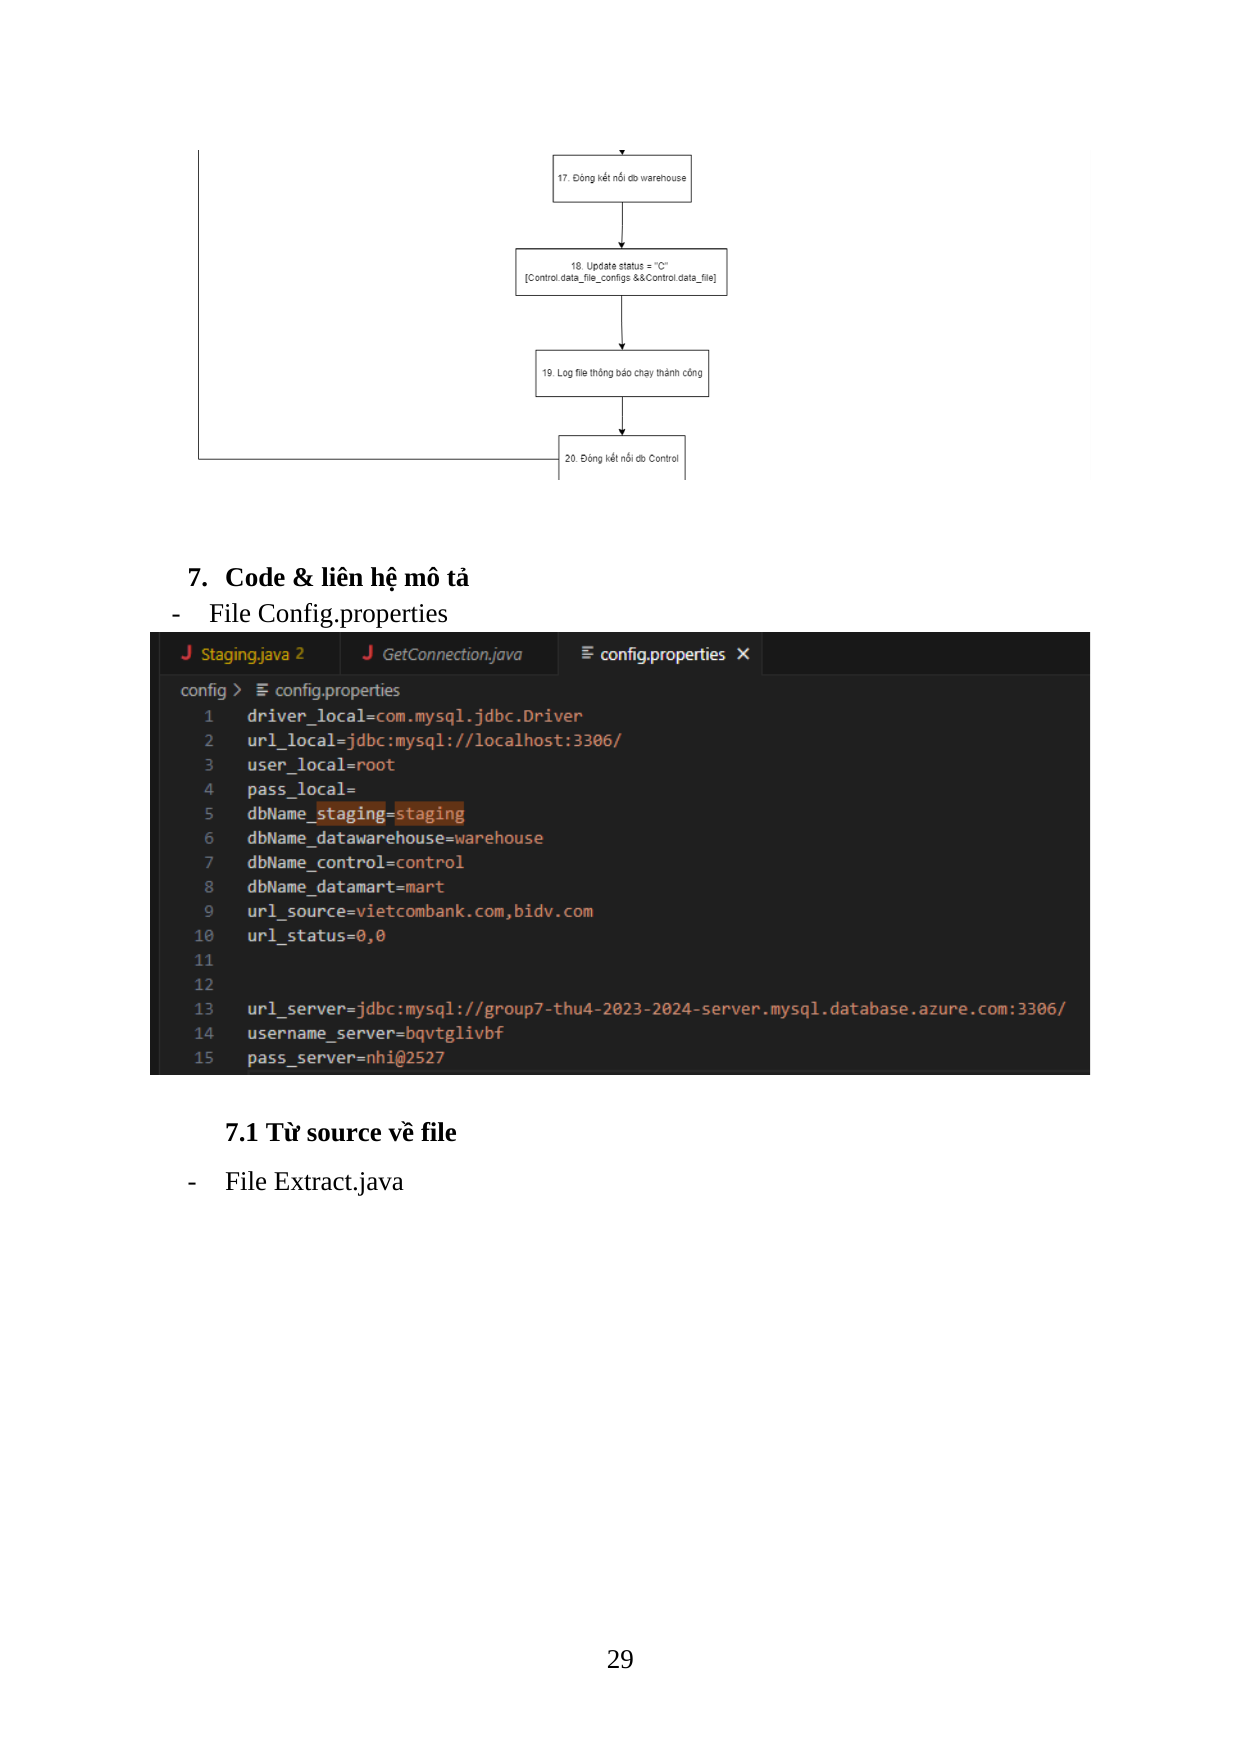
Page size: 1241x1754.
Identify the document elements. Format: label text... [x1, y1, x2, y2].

subtitle 7.1 Từ source về file [225, 1116, 1090, 1147]
picture [150, 150, 1091, 480]
subtitle Code & liên hệ mô tả [187, 561, 1090, 592]
picture [150, 632, 1091, 1075]
list File Config.properties [171, 597, 1090, 628]
list File Extract.java [187, 1164, 1090, 1196]
